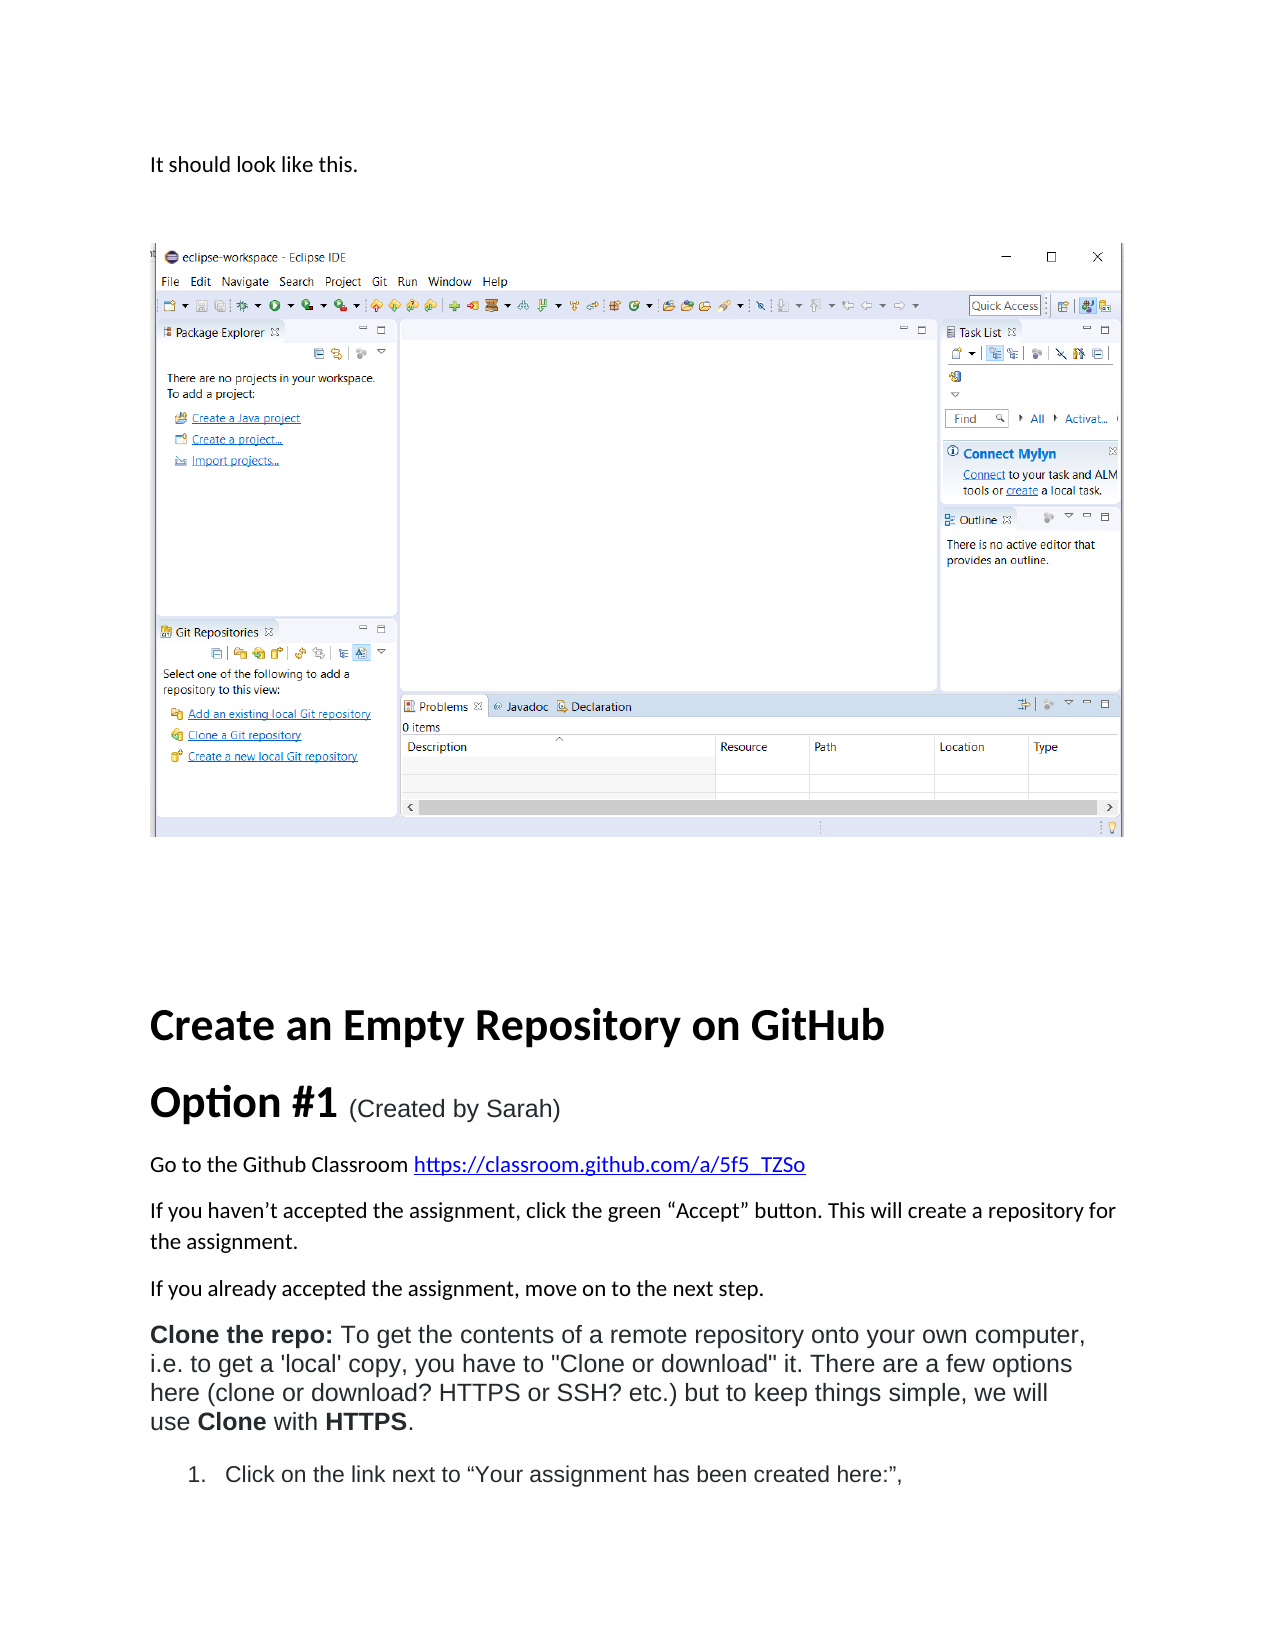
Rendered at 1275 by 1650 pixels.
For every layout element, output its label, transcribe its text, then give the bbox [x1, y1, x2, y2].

text Clone the repo: To get the contents of a remote repository onto your own computer, i.e. to get a 'local' copy, you have to "Clone or download" it. There are a few options here (clone or download? HTTPS or SSH? etc.) but to keep things simple, we will use Clone with HTTPS. [150, 1321, 1125, 1436]
list Click on the link next to “Your assignment has been created here:”, [187, 1461, 1125, 1487]
text Option #1 (Created by Sarah) [150, 1073, 1125, 1129]
text It should look like this. [150, 150, 1125, 178]
text Create an Empty Repository on GitHub [150, 996, 1125, 1052]
text If you already accepted the assignment, move on to the next step. [150, 1274, 1125, 1302]
text If you haven’t accepted the assignment, click the green “Accept” button. This will create a repository for the assignment. [150, 1197, 1125, 1255]
text Go to the Github Classroom https://classroom.github.com/a/5f5_TZSo [150, 1150, 1125, 1178]
picture [150, 243, 1124, 837]
